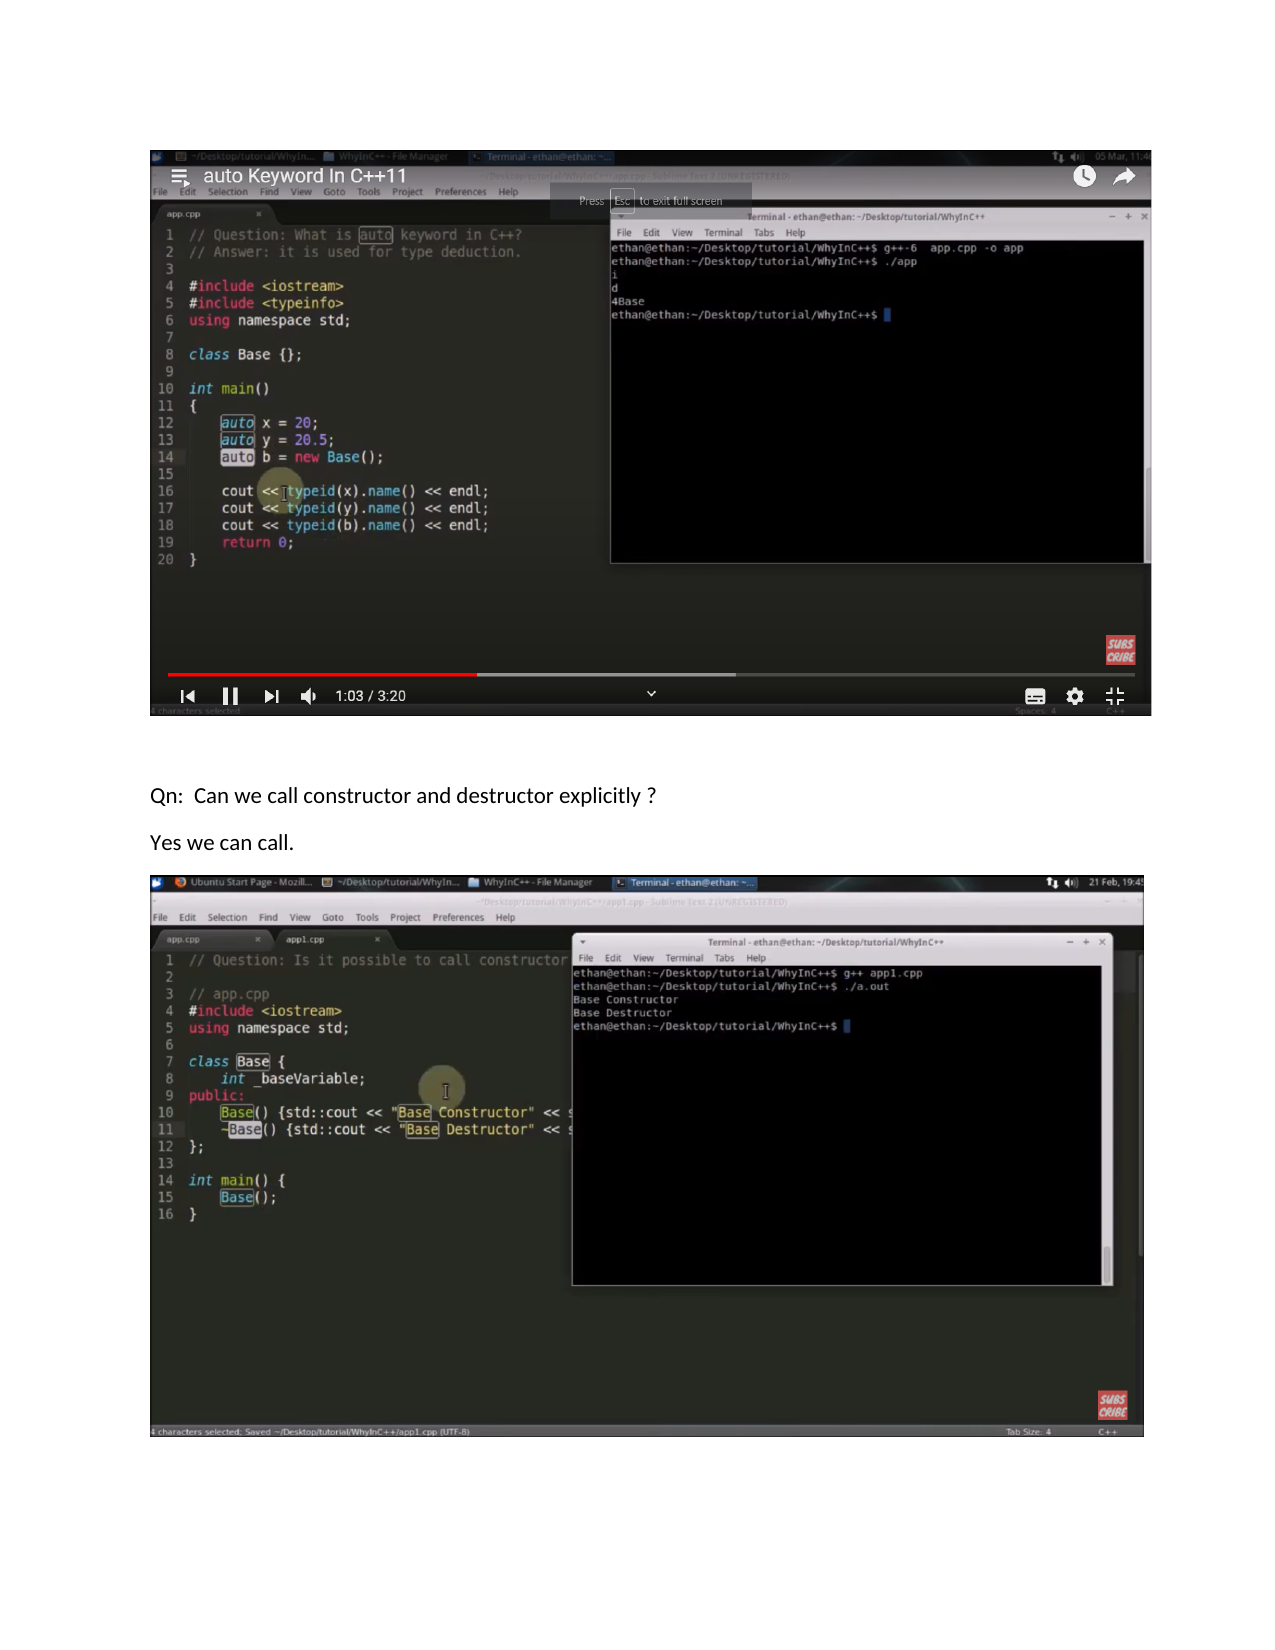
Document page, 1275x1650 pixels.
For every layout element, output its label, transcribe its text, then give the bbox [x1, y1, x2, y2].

picture [150, 150, 1152, 716]
picture [150, 875, 1144, 1437]
text Qn: Can we call constructor and destructor explicitly ? [150, 781, 1125, 809]
text Yes we can call. [150, 828, 1125, 856]
